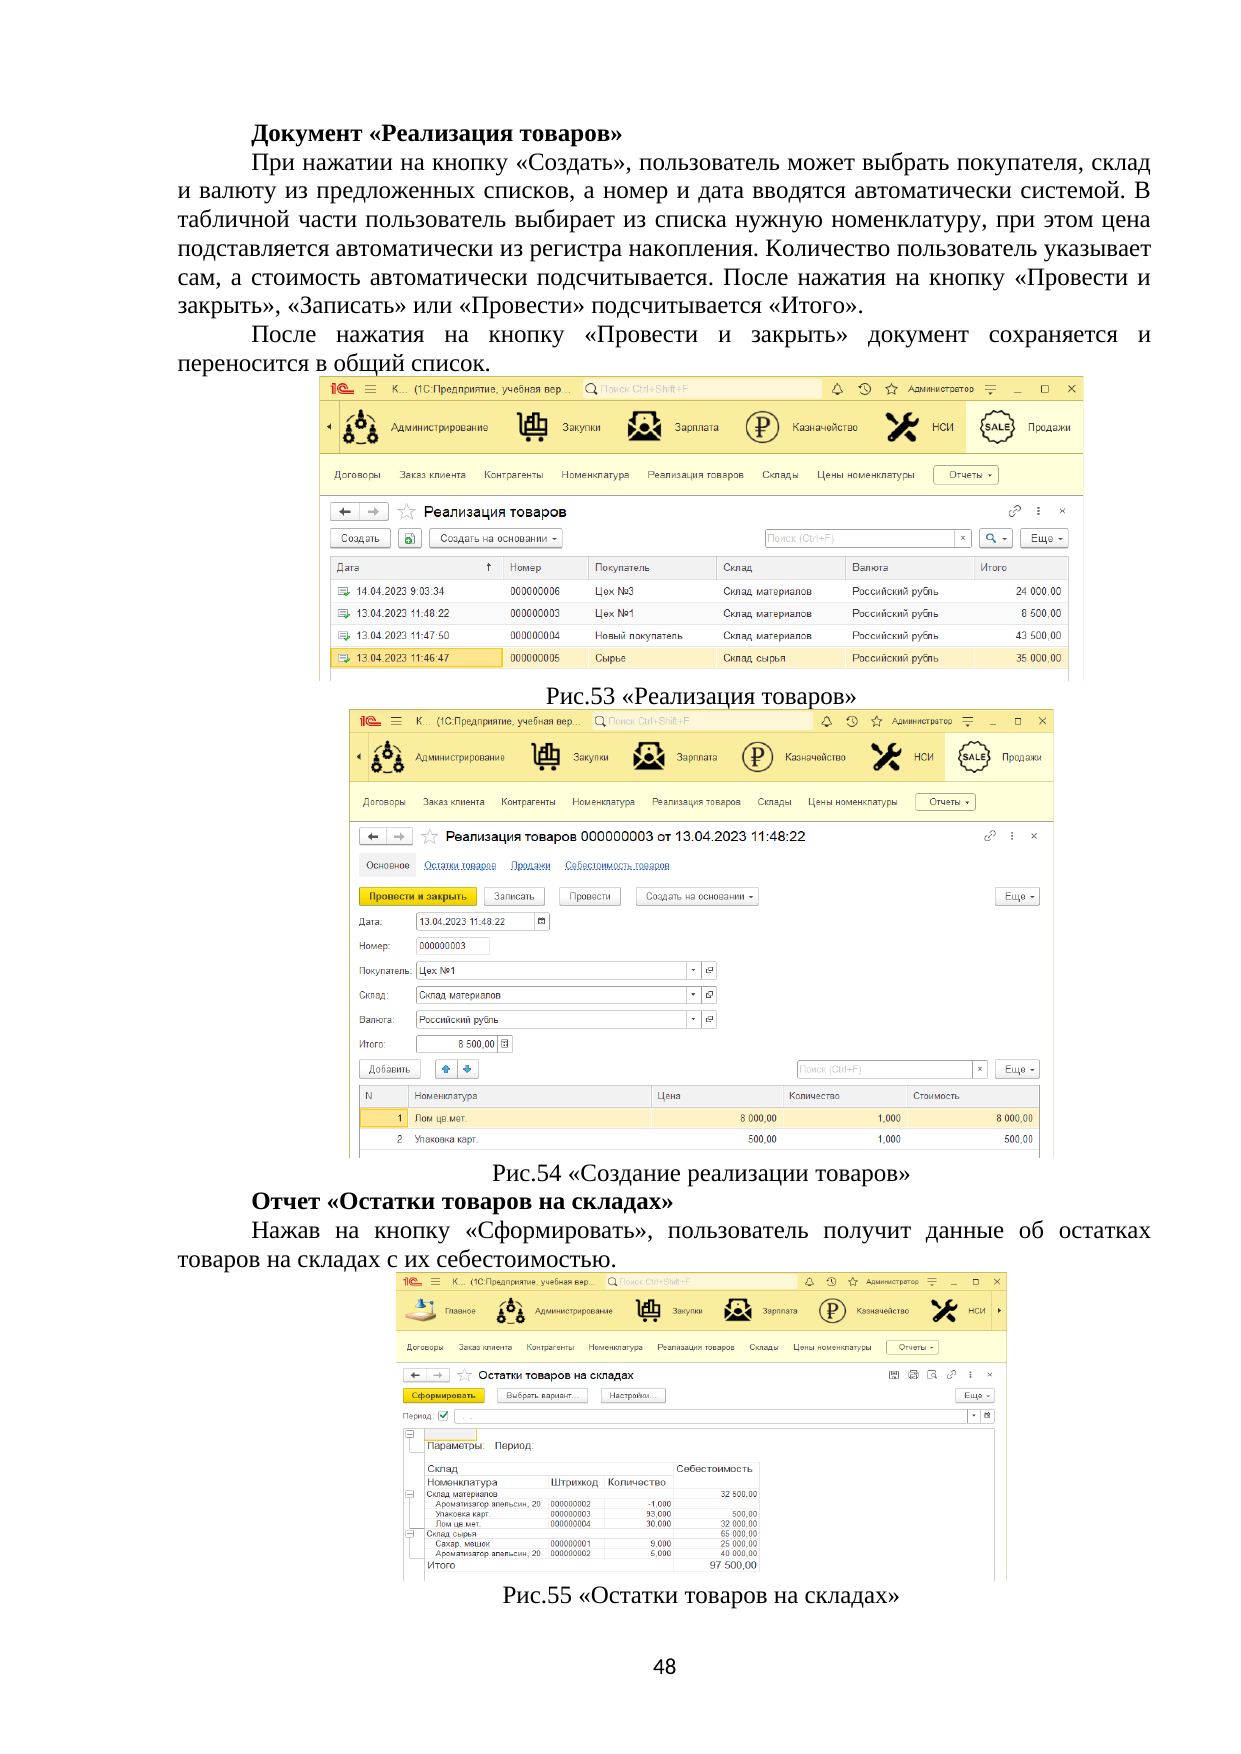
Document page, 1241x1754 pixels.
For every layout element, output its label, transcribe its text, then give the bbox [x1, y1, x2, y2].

text Документ «Реализация товаров» [177, 118, 1152, 147]
picture [395, 1272, 1007, 1581]
picture [349, 709, 1054, 1158]
text Рис.54 «Создание реализации товаров» [177, 1158, 1152, 1186]
text После нажатия на кнопку «Провести и закрыть» документ сохраняется и переносится в общий список. [177, 319, 1152, 377]
text Рис.53 «Реализация товаров» [177, 681, 1152, 710]
text Нажав на кнопку «Сформировать», пользователь получит данные об остатках товаров на складах с их себестоимостью. [177, 1215, 1152, 1273]
text Рис.55 «Остатки товаров на складах» [177, 1580, 1152, 1609]
text При нажатии на кнопку «Создать», пользователь может выбрать покупателя, склад и валюту из предложенных списков, а номер и дата вводятся автоматически системой. В табличной части пользователь выбирает из списка нужную номенклатуру, при этом цена подставляется автоматически из регистра накопления. Количество пользователь указывает сам, а стоимость автоматически подсчитывается. После нажатия на кнопку «Провести и закрыть», «Записать» или «Провести» подсчитывается «Итого». [177, 147, 1152, 319]
picture [319, 376, 1084, 681]
text Отчет «Остатки товаров на складах» [177, 1186, 1152, 1215]
